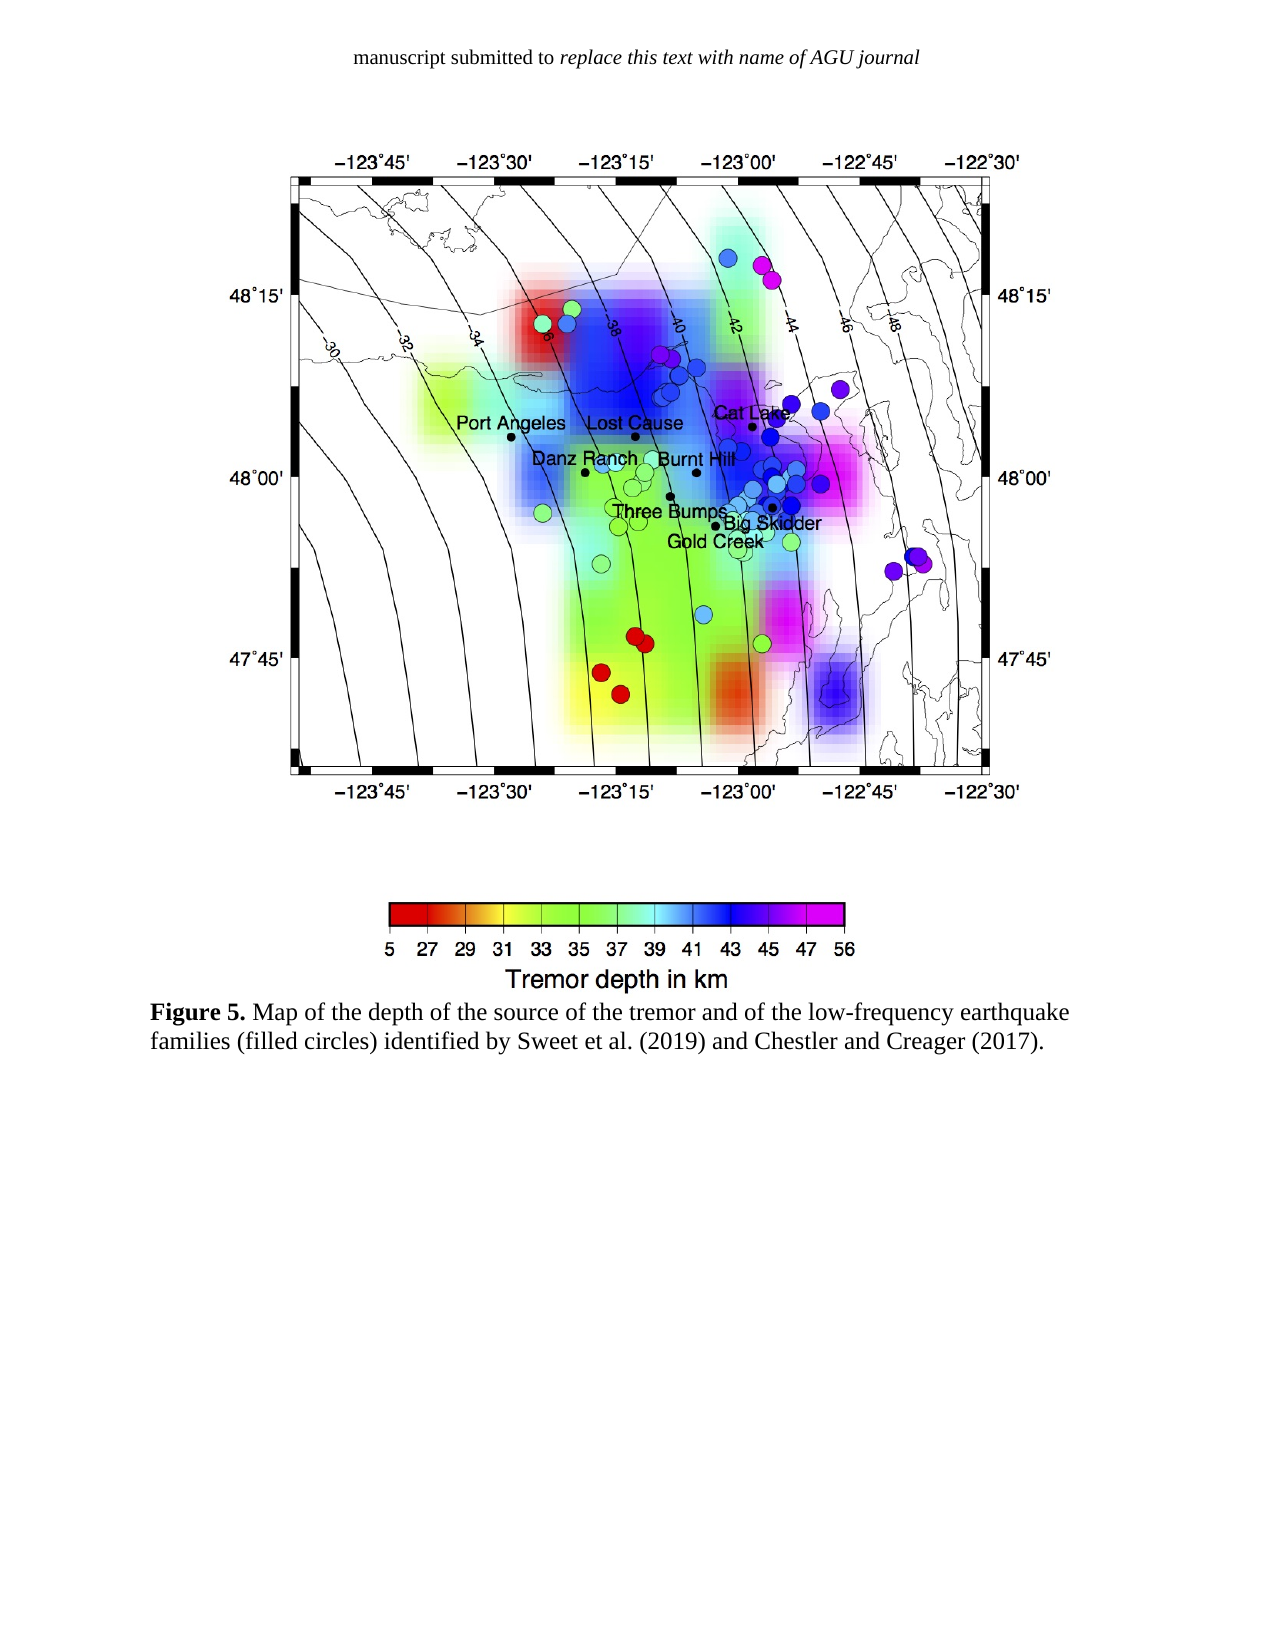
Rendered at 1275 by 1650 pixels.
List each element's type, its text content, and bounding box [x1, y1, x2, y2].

text Figure 5. Map of the depth of the source of the tremor and of the low-frequency earthquake families (filled circles) identified by Sweet et al. (2019) and Chestler and Creager (2017). [150, 997, 1125, 1055]
picture [225, 150, 1056, 998]
